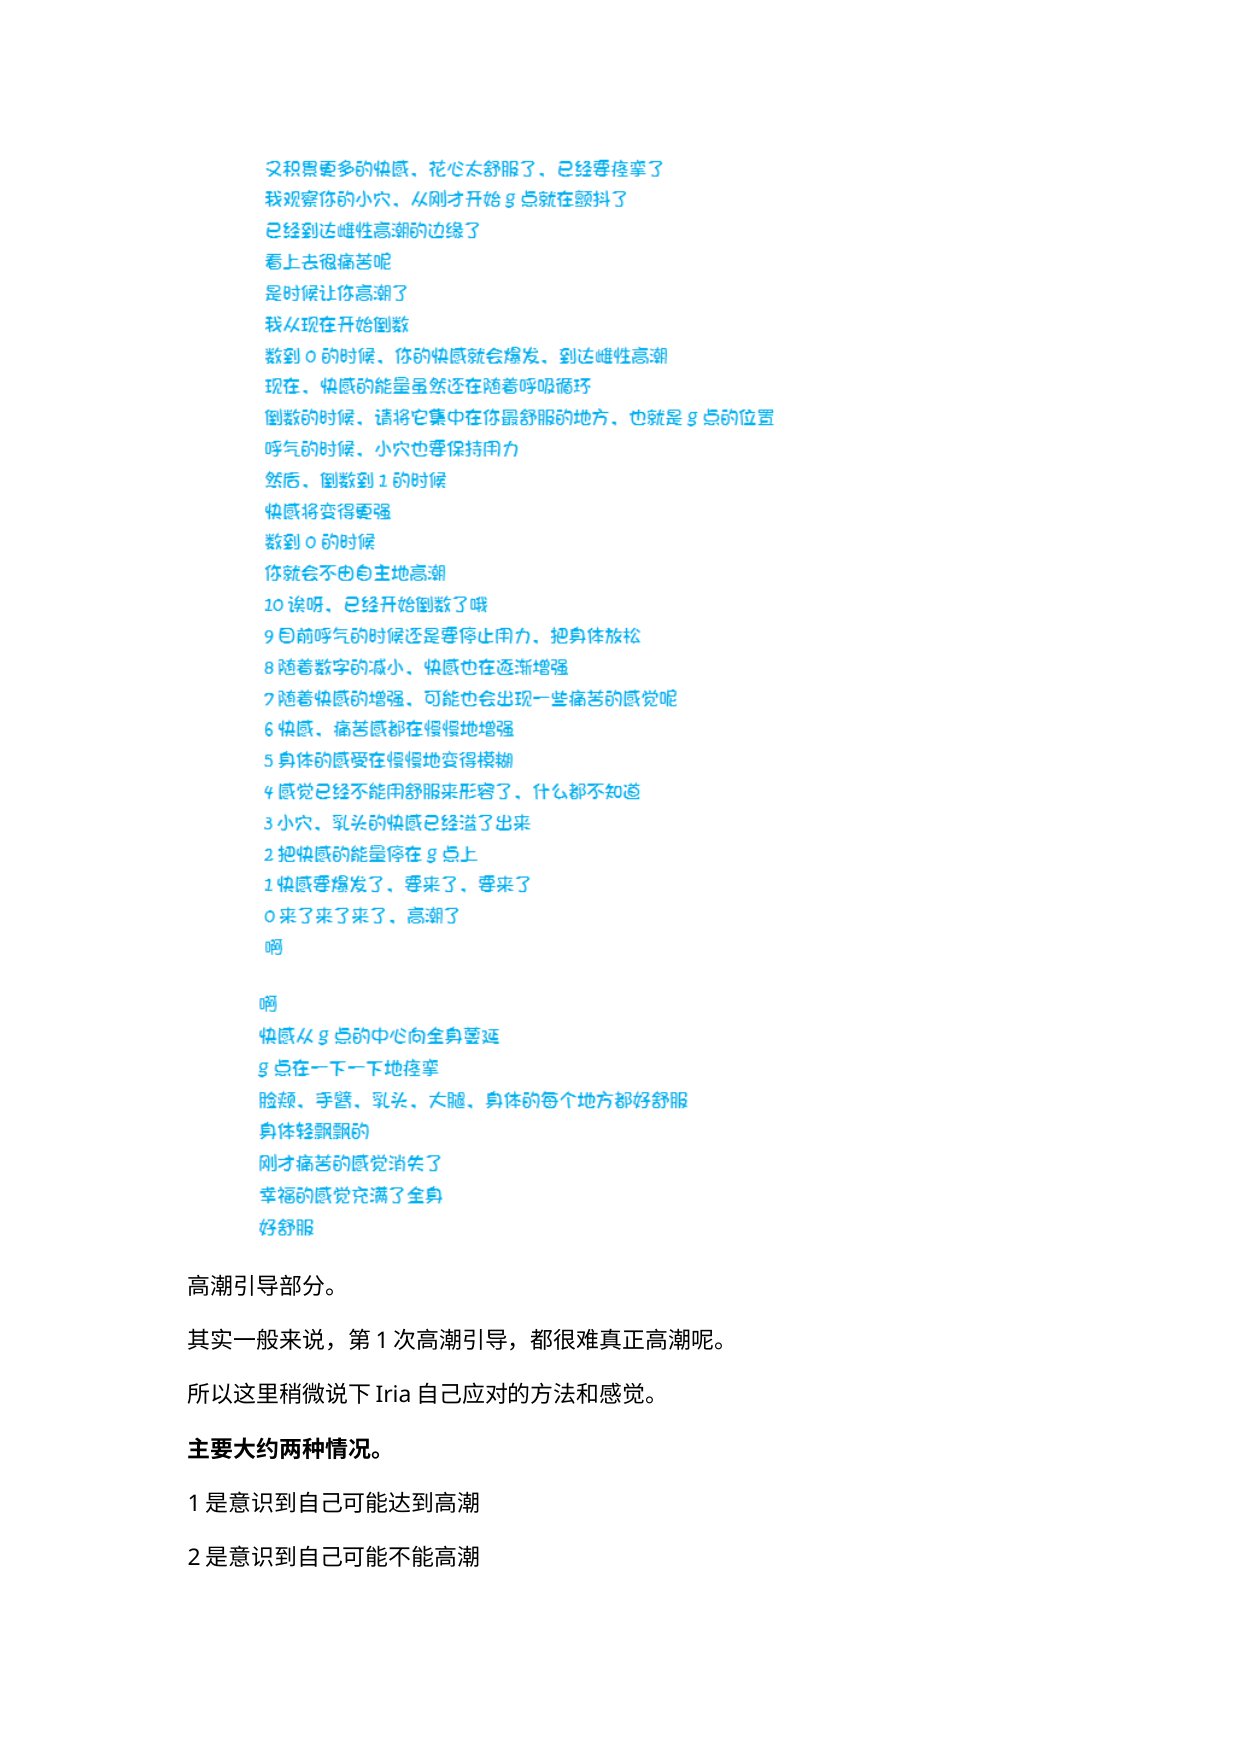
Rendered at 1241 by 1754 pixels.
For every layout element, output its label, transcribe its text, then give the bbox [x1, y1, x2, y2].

text 2是意识到自己可能不能高潮 [187, 1539, 1053, 1572]
picture [187, 150, 1053, 961]
text 所以这里稍微说下Iria自己应对的方法和感觉。 [187, 1376, 1053, 1410]
text 主要大约两种情况。 [187, 1431, 1053, 1464]
text 1是意识到自己可能达到高潮 [187, 1484, 1053, 1518]
picture [187, 981, 1053, 1248]
text 其实一般来说，第1次高潮引导，都很难真正高潮呢。 [187, 1322, 1053, 1356]
text 高潮引导部分。 [187, 1268, 1053, 1301]
